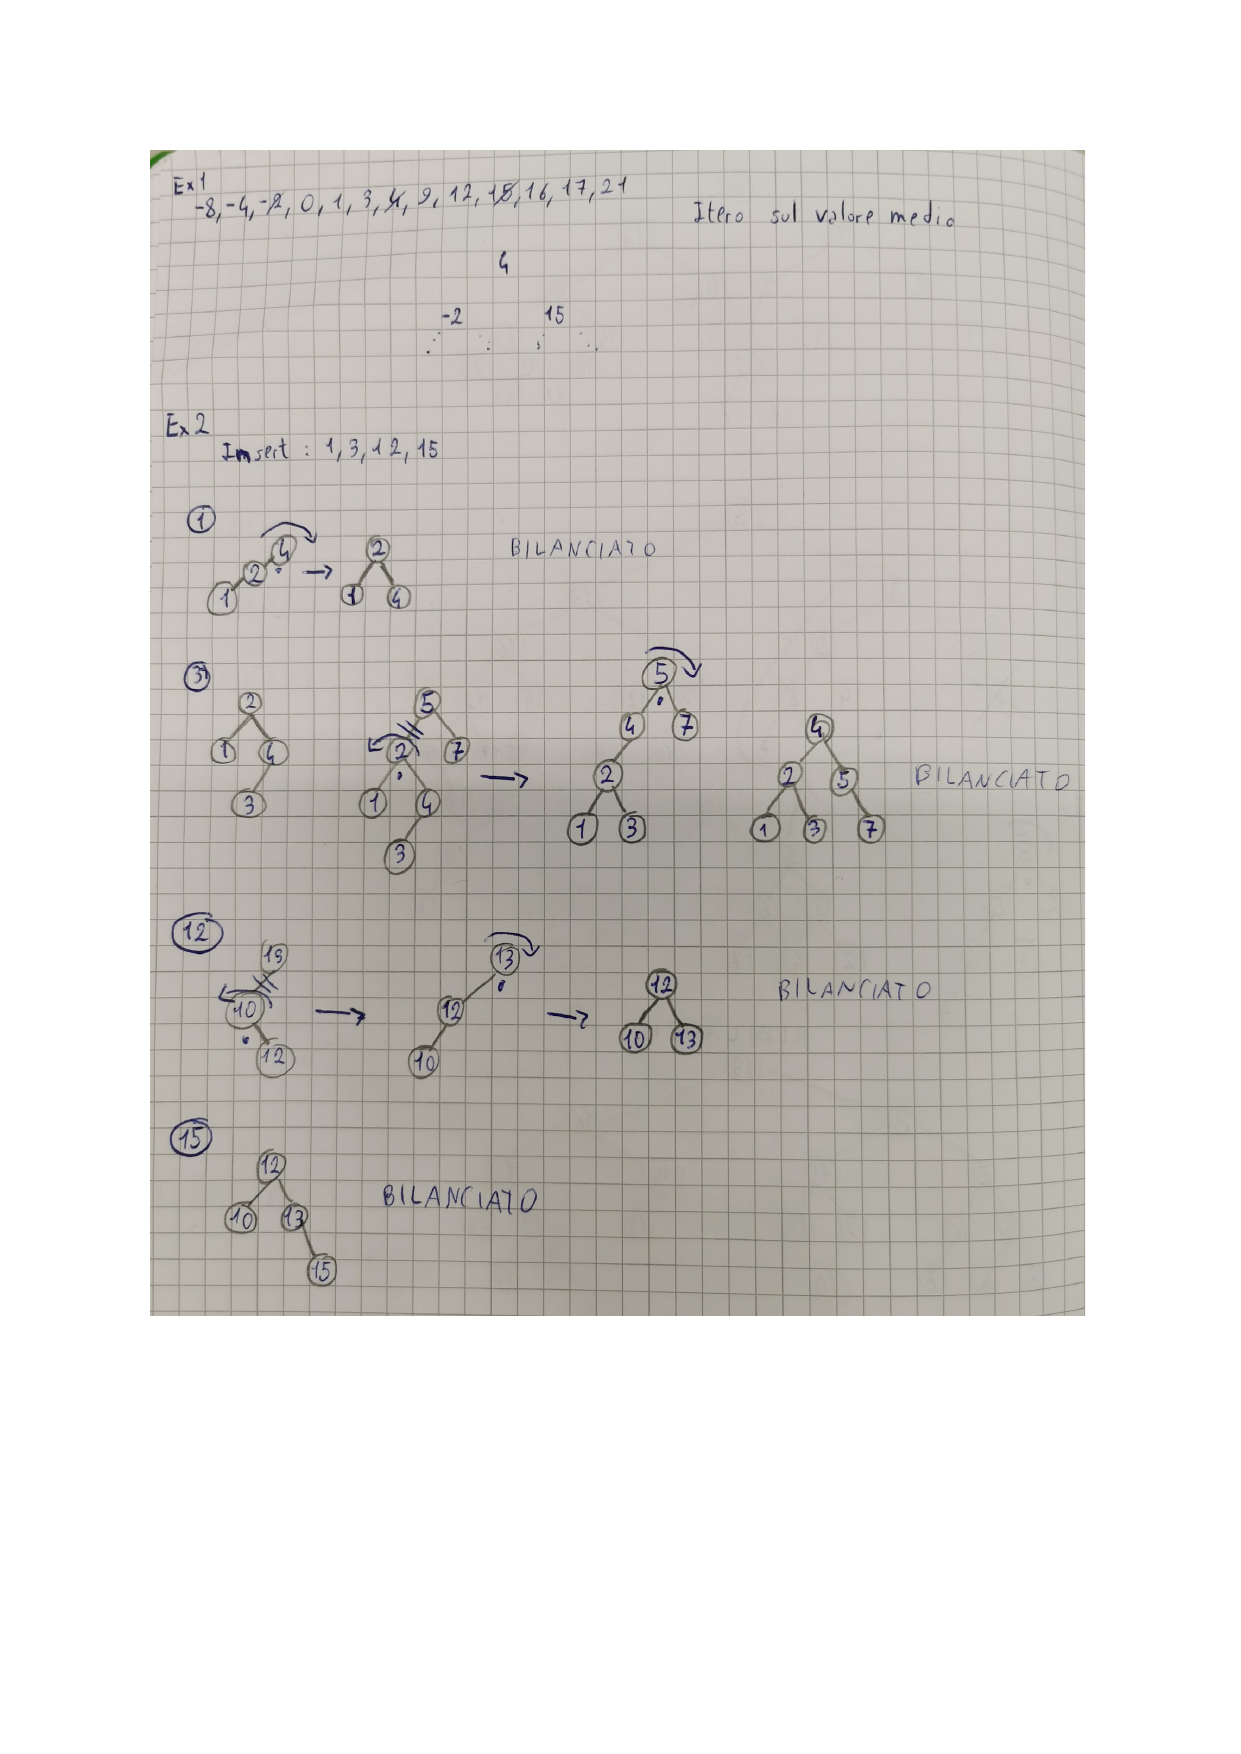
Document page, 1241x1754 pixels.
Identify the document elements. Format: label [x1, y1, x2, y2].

picture [150, 150, 1085, 1316]
